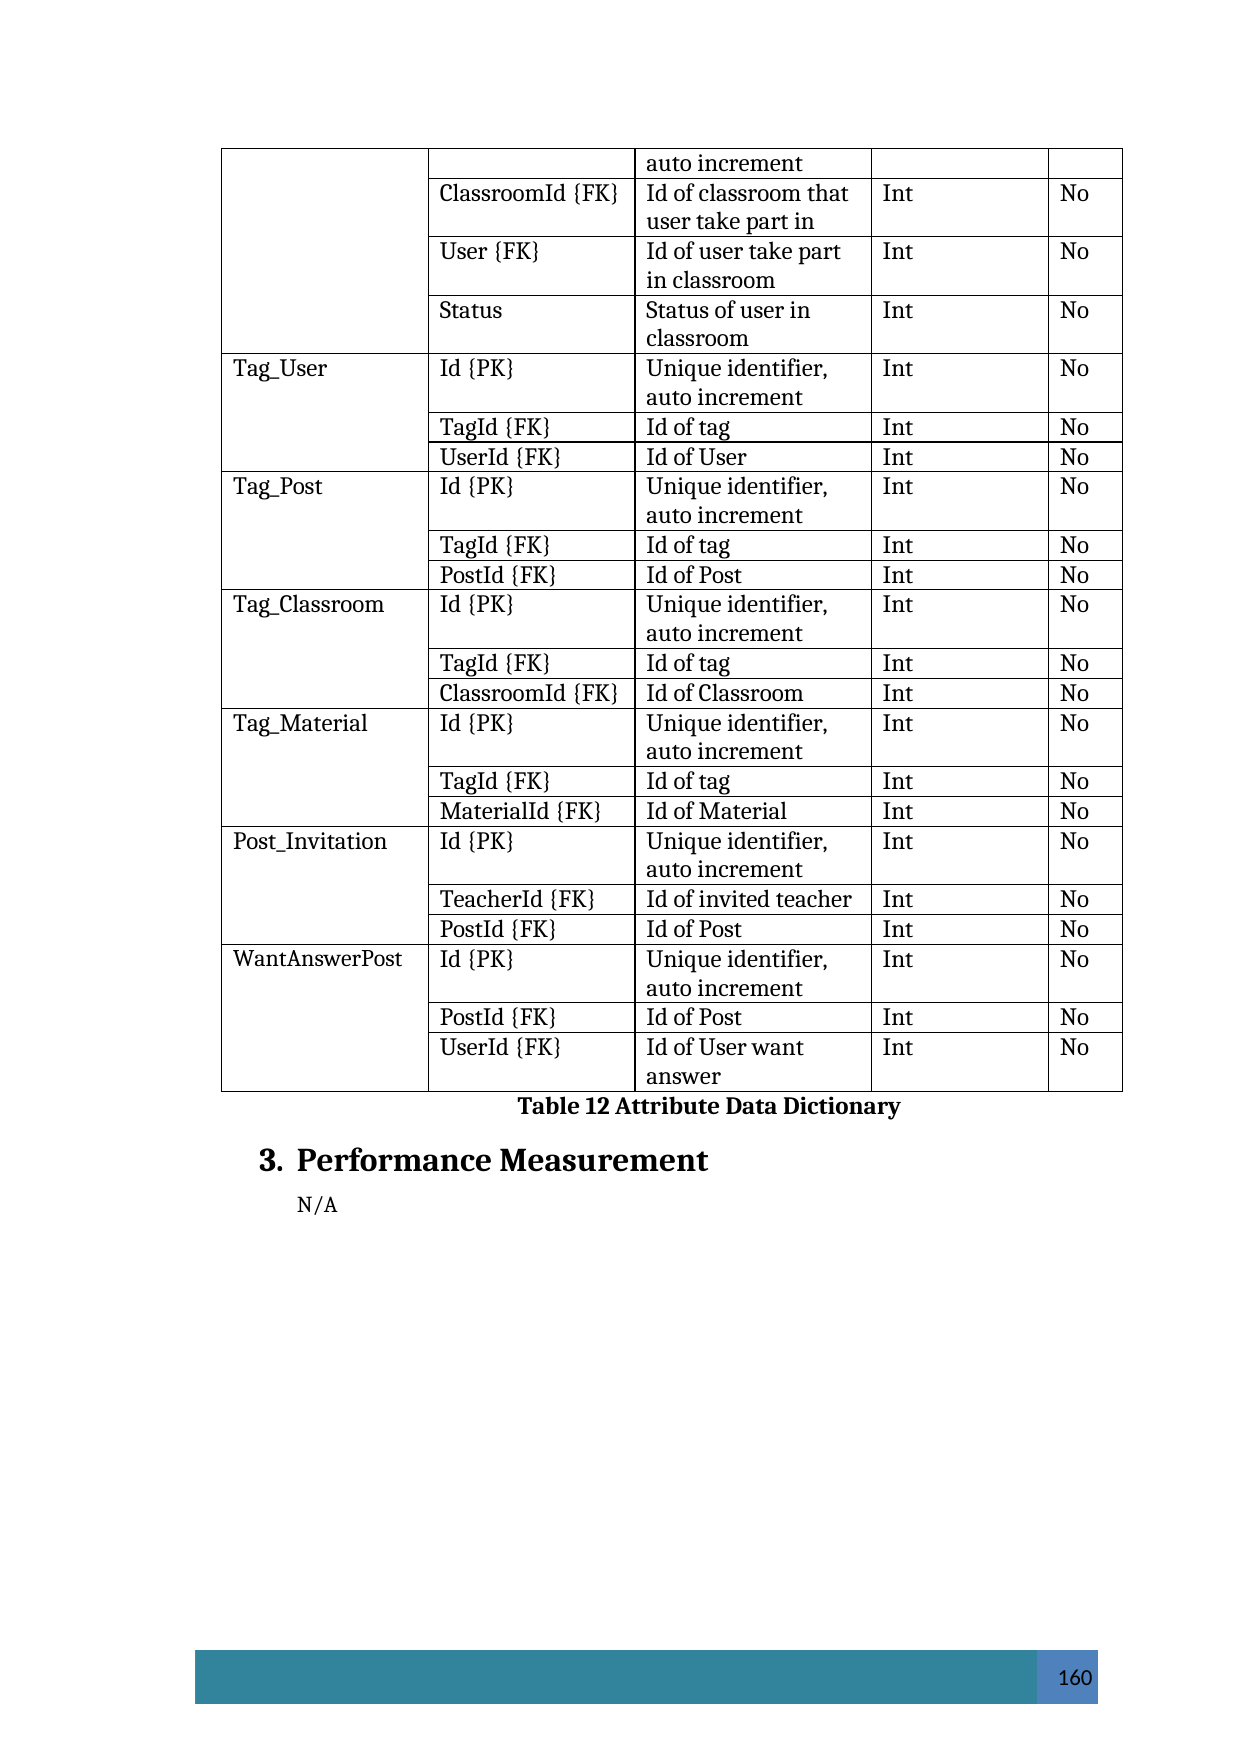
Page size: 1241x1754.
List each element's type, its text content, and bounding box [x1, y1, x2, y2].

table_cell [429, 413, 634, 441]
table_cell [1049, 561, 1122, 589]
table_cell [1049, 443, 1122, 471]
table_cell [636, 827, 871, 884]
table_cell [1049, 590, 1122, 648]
text N/A [222, 1192, 1122, 1218]
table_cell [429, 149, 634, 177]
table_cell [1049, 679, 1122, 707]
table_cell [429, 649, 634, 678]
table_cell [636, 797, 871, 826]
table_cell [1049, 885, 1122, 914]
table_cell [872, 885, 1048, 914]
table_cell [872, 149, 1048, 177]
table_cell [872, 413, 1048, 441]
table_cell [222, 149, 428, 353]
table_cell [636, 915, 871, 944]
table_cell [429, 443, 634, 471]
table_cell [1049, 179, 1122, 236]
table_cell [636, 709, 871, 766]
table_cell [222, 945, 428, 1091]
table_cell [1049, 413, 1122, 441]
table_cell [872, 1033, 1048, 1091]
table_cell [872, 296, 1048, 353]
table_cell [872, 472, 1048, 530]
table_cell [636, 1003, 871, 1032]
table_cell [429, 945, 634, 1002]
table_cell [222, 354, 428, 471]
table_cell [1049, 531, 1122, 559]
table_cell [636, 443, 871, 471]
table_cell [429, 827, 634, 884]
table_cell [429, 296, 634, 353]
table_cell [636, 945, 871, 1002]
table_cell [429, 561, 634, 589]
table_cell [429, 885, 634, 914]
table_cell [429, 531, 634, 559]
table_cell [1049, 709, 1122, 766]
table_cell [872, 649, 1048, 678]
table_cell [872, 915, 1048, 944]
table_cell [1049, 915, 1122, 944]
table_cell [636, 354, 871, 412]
text Table 12 Attribute Data Dictionary [222, 1092, 1122, 1120]
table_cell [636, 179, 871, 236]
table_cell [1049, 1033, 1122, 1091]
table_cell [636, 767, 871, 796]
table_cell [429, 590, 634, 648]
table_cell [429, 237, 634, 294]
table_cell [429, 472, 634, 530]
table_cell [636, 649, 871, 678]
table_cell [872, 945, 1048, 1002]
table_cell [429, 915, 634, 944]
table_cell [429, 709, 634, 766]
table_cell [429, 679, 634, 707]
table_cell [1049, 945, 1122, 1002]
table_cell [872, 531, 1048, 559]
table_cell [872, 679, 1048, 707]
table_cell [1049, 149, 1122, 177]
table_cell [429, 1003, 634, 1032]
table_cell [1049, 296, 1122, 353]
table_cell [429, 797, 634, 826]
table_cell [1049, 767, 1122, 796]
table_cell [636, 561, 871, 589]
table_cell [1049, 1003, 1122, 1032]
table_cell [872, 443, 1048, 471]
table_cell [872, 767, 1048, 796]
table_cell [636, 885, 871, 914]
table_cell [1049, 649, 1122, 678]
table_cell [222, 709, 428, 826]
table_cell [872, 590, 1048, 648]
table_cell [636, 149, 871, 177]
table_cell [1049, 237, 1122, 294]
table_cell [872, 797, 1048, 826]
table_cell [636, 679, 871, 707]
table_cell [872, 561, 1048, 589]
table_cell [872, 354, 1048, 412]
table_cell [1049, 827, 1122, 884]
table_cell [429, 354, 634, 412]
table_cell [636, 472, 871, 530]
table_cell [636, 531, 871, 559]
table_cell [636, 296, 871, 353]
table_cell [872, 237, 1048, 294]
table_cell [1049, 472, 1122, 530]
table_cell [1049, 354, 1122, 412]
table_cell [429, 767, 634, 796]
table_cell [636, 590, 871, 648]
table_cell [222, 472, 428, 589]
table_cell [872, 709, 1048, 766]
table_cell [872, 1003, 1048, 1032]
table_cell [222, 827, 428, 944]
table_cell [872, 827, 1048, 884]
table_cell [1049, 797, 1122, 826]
subtitle Performance Measurement [259, 1141, 1122, 1179]
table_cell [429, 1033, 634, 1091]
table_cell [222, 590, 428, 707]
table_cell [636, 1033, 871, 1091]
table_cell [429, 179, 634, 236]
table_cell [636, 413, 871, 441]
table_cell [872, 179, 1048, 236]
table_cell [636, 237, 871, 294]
